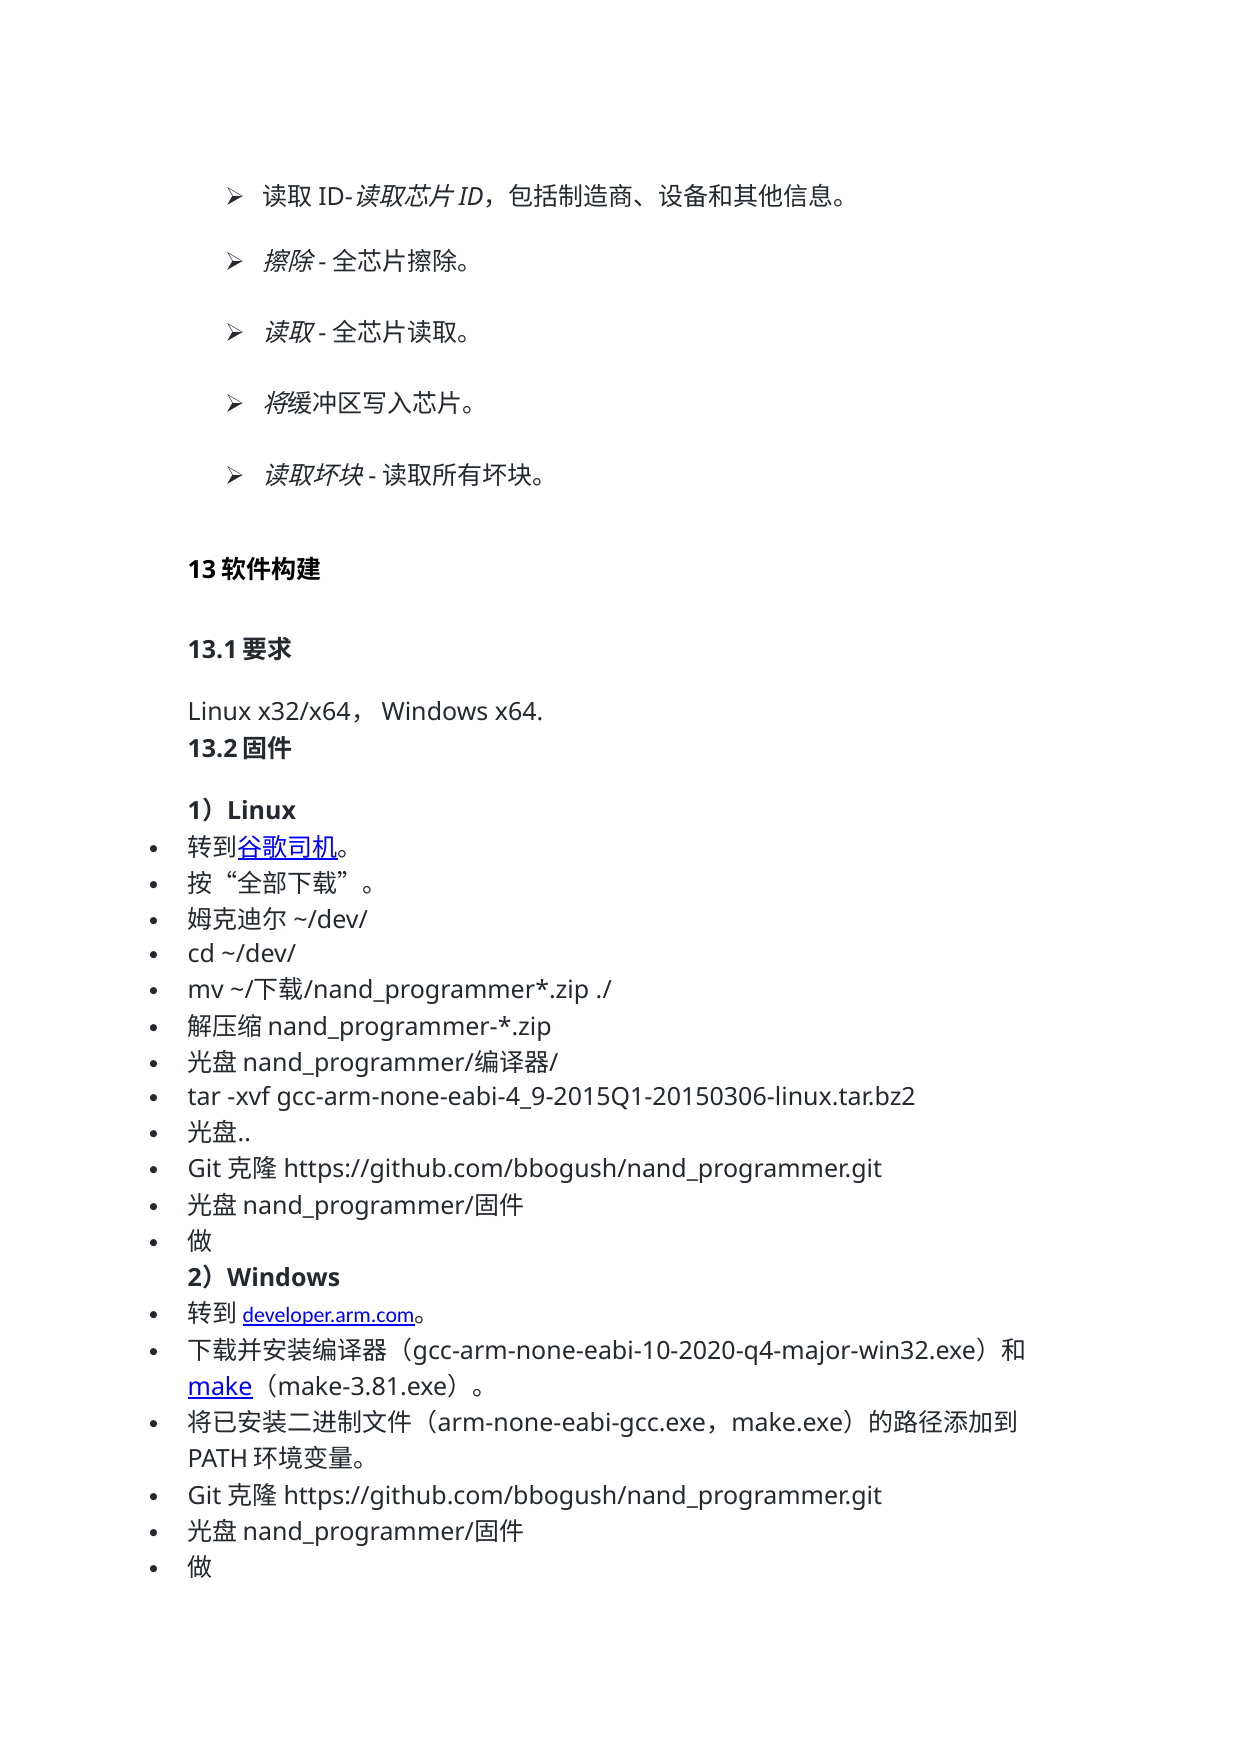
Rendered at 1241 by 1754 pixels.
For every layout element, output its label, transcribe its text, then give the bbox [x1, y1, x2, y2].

list Git 克隆 https://github.com/bbogush/nand_programmer.git [150, 1149, 1053, 1185]
list 做 [150, 1548, 1053, 1584]
list 解压缩nand_programmer-*.zip [150, 1006, 1053, 1042]
list 读取 ID-读取芯片 ID，包括制造商、设备和其他信息。 [225, 162, 1053, 227]
list 姆克迪尔 ~/dev/ [150, 899, 1053, 936]
list Git 克隆 https://github.com/bbogush/nand_programmer.git [150, 1475, 1053, 1511]
list 光盘nand_programmer/固件 [150, 1511, 1053, 1548]
list 擦除 - 全芯片擦除。 [225, 227, 1053, 292]
list 光盘nand_programmer/编译器/ [150, 1042, 1053, 1078]
list 读取坏块 - 读取所有坏块。 [225, 441, 1053, 506]
subtitle 2）Windows [187, 1258, 1053, 1294]
subtitle 13.1要求 [187, 629, 1053, 665]
list 下载并安装编译器（gcc-arm-none-eabi-10-2020-q4-major-win32.exe）和make（make-3.81.exe）。 [150, 1330, 1053, 1403]
list 转到developer.arm.com。 [150, 1294, 1053, 1330]
subtitle 13软件构建 [187, 535, 1053, 600]
list 将已安装二进制文件（arm-none-eabi-gcc.exe，make.exe）的路径添加到PATH环境变量。 [150, 1403, 1053, 1475]
text Linux x32/x64， Windows x64. [381, 692, 1053, 728]
list 光盘.. [150, 1113, 1053, 1149]
list 读取 - 全芯片读取。 [225, 298, 1053, 363]
list 按“全部下载”。 [150, 863, 1053, 899]
subtitle 13.2固件 [187, 728, 1053, 764]
list tar -xvf gcc-arm-none-eabi-4_9-2015Q1-20150306-linux.tar.bz2 [150, 1078, 1053, 1113]
list 做 [150, 1221, 1053, 1258]
list 将缓冲区写入芯片。 [225, 369, 1053, 434]
subtitle 1）Linux [187, 791, 1053, 827]
list cd ~/dev/ [150, 936, 1053, 970]
list mv ~/下载/nand_programmer*.zip ./ [150, 970, 1053, 1006]
list 转到谷歌司机。 [150, 827, 1053, 863]
list 光盘nand_programmer/固件 [150, 1185, 1053, 1221]
